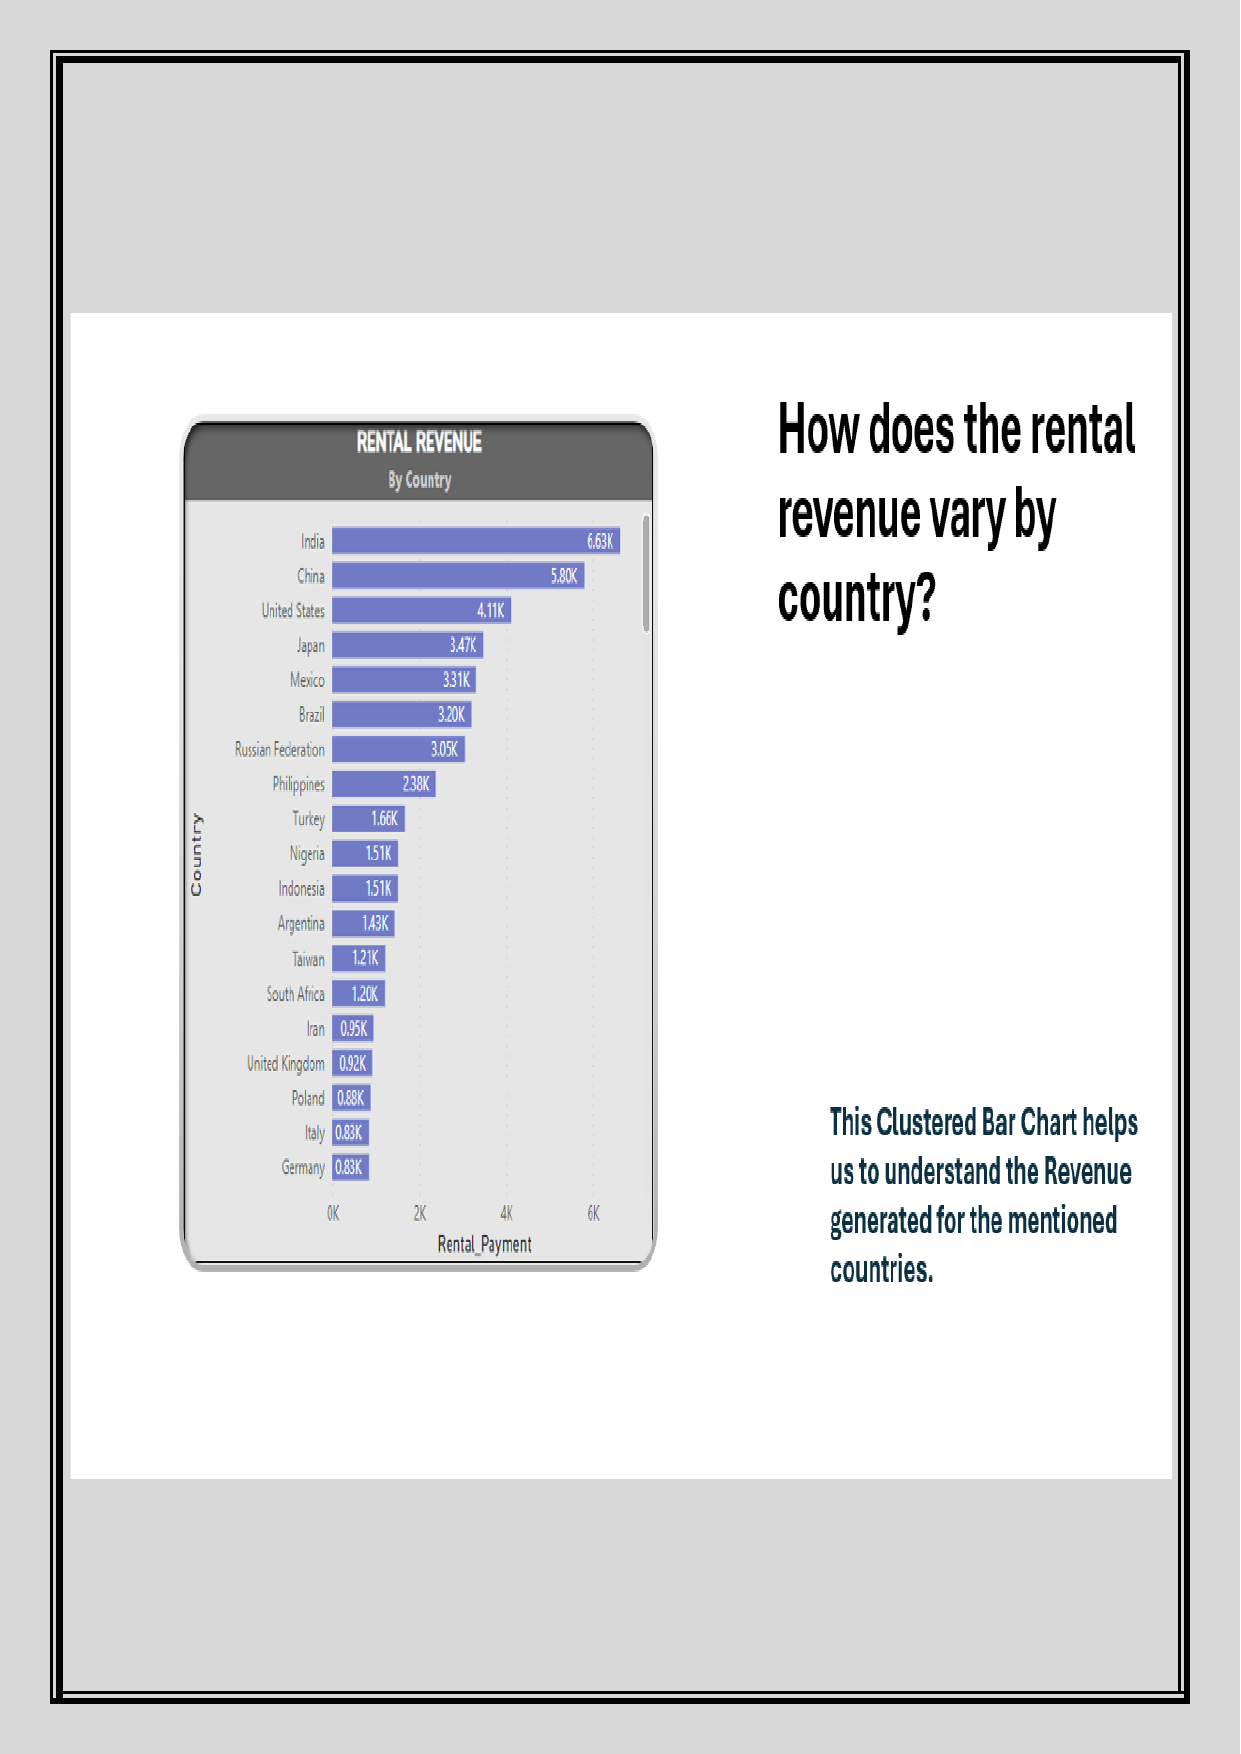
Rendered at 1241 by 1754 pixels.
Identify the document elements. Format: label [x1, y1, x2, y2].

picture [70, 313, 1173, 1479]
